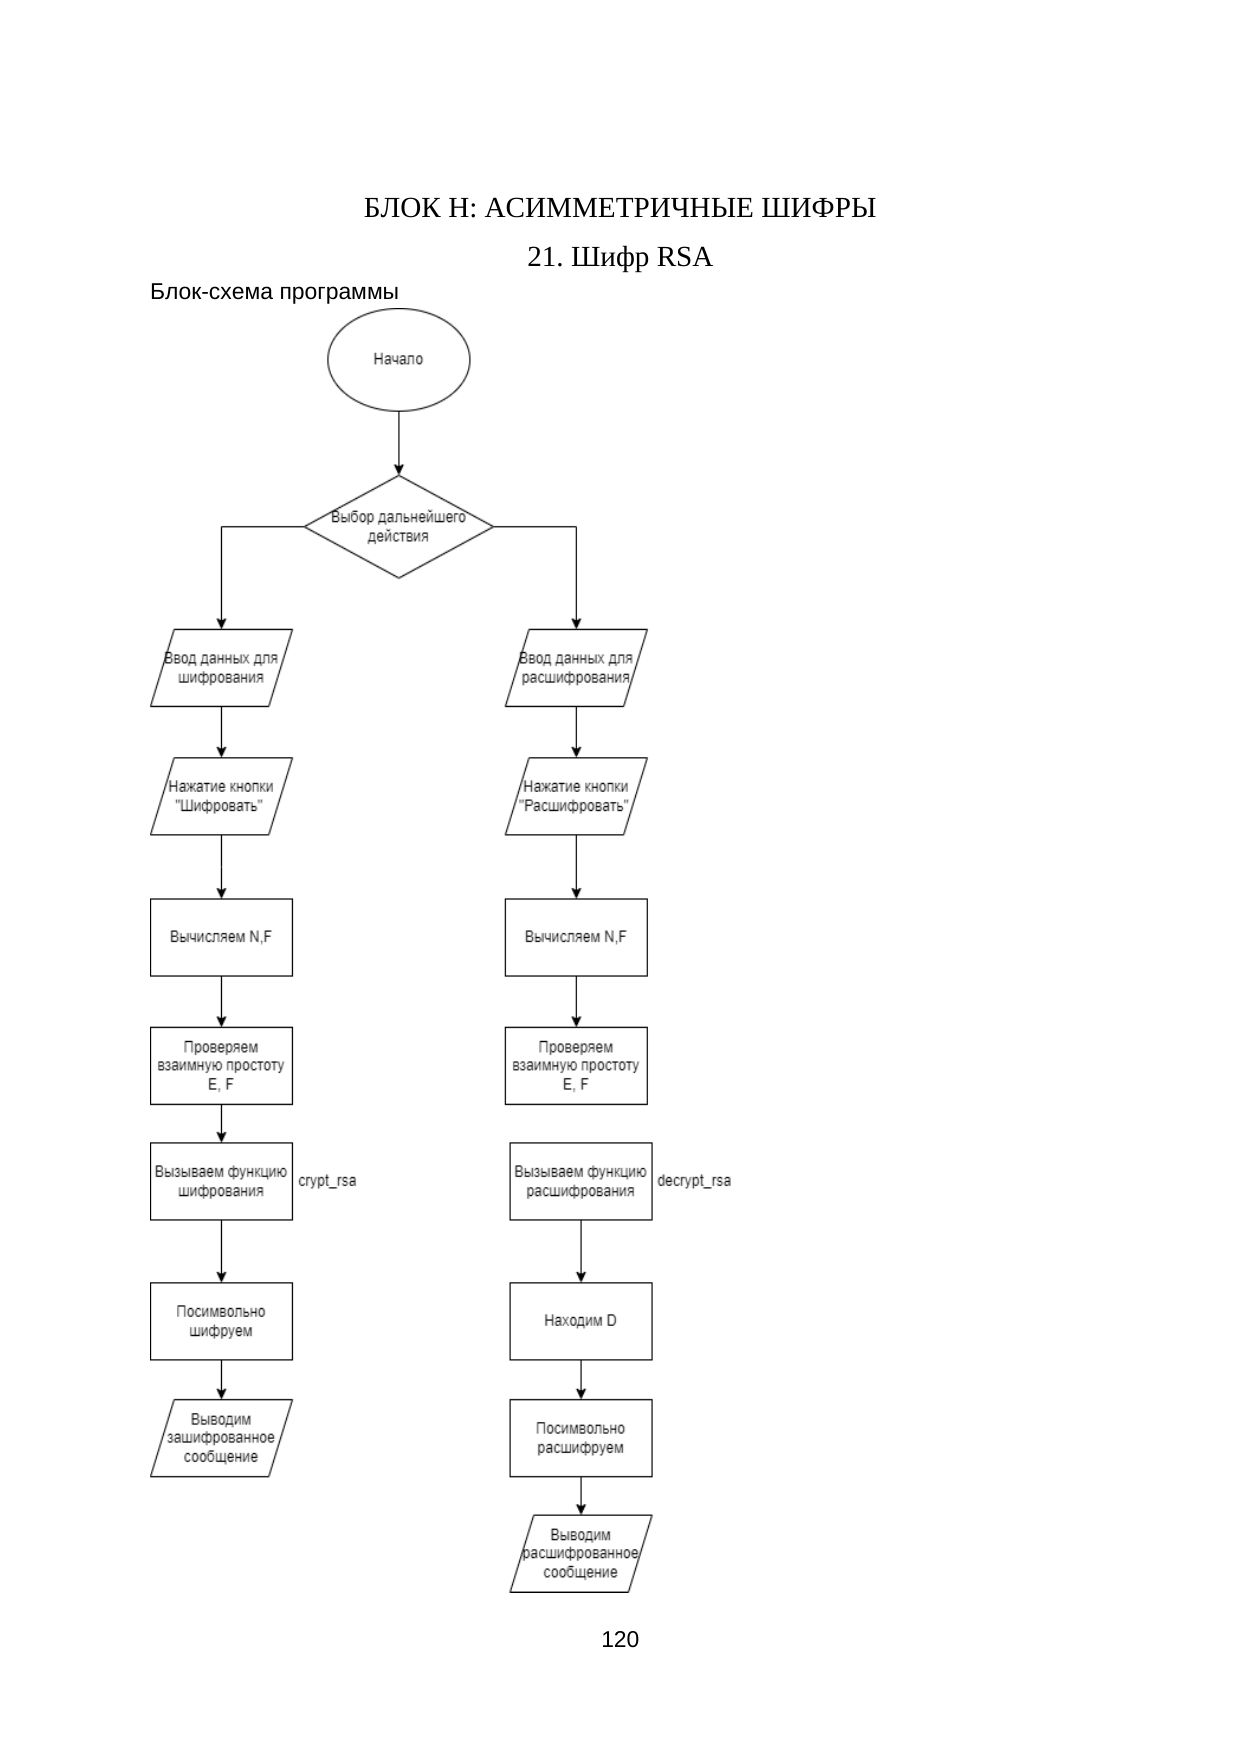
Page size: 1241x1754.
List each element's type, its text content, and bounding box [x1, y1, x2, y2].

text Блок-схема программы [150, 278, 1090, 304]
picture [150, 308, 732, 1593]
text БЛОК H: АСИММЕТРИЧНЫЕ ШИФРЫ [150, 191, 1090, 224]
text 21. Шифр RSA [150, 239, 1090, 273]
